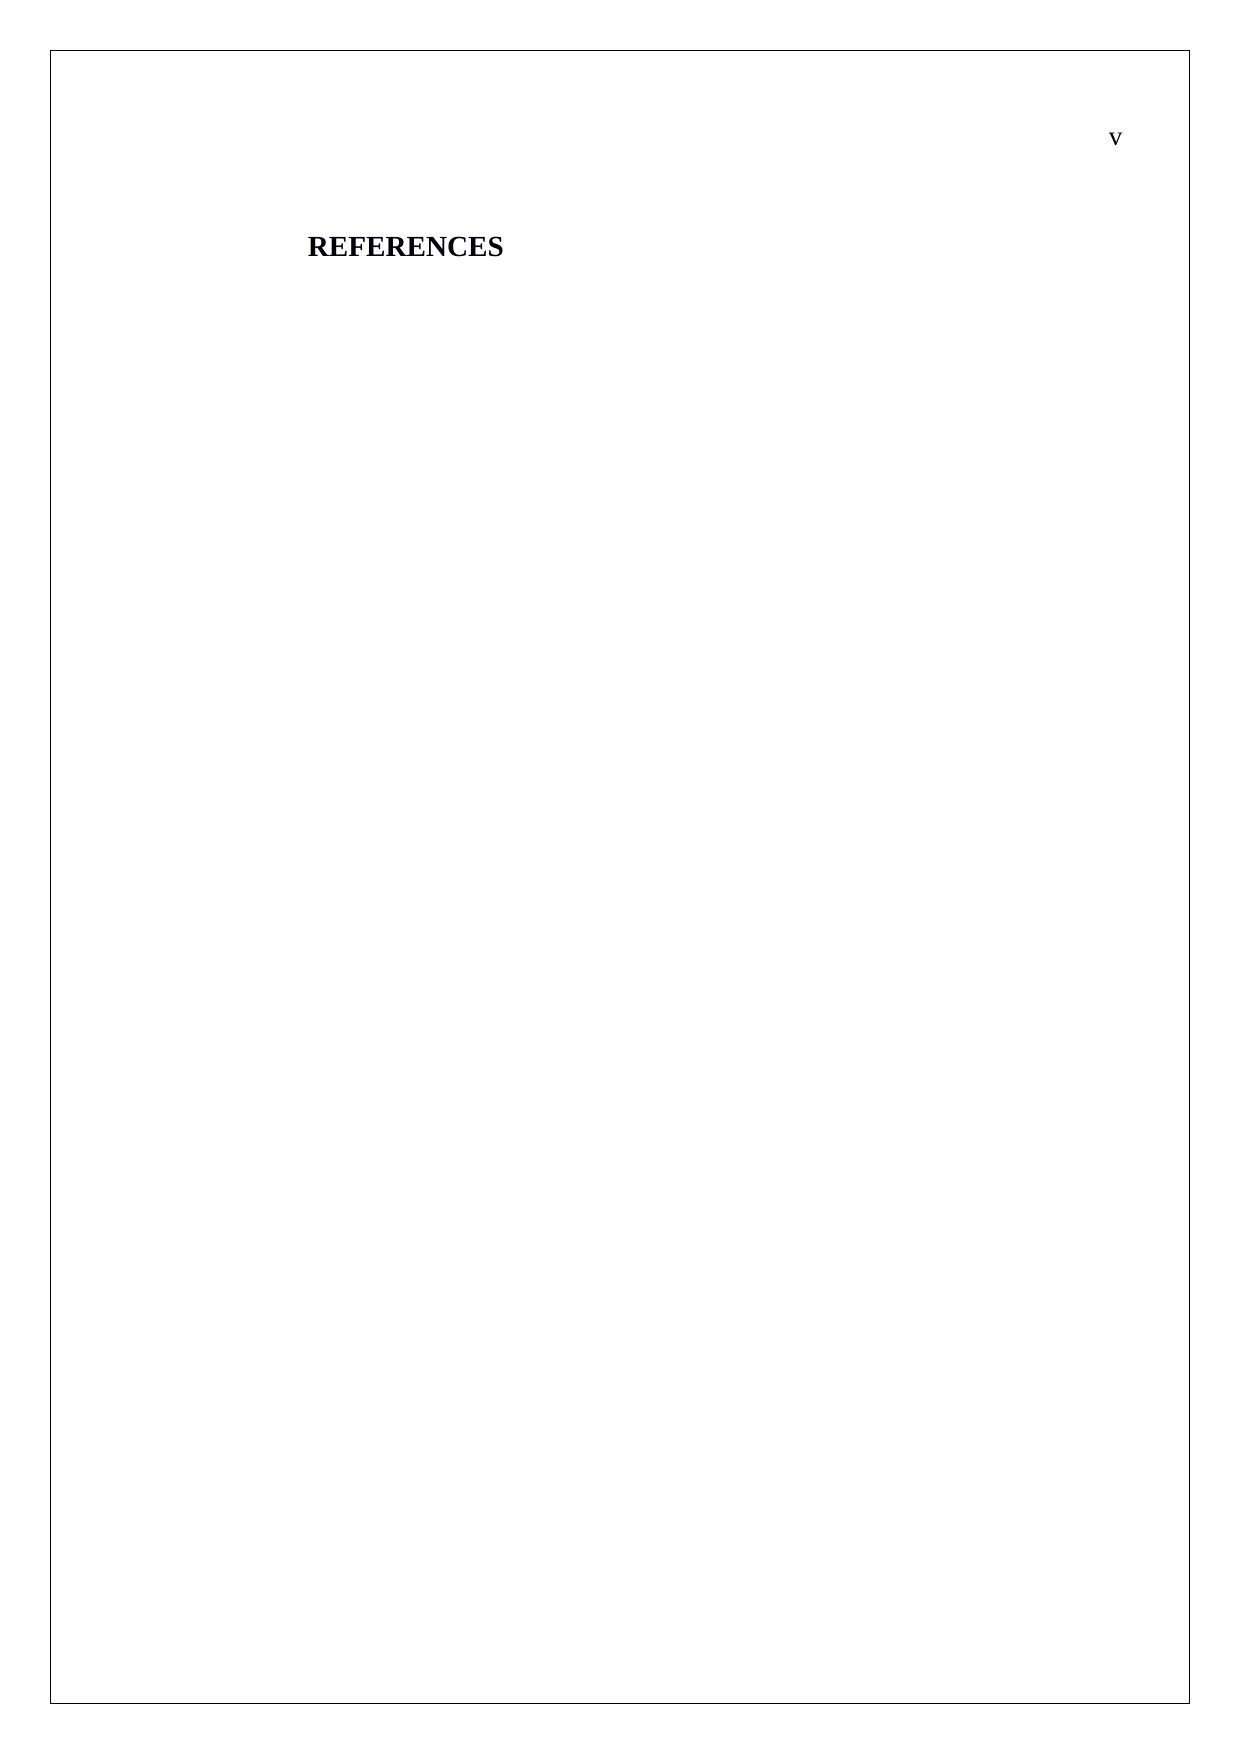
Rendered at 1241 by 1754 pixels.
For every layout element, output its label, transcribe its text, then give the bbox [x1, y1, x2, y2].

text REFERENCES [118, 229, 1122, 262]
